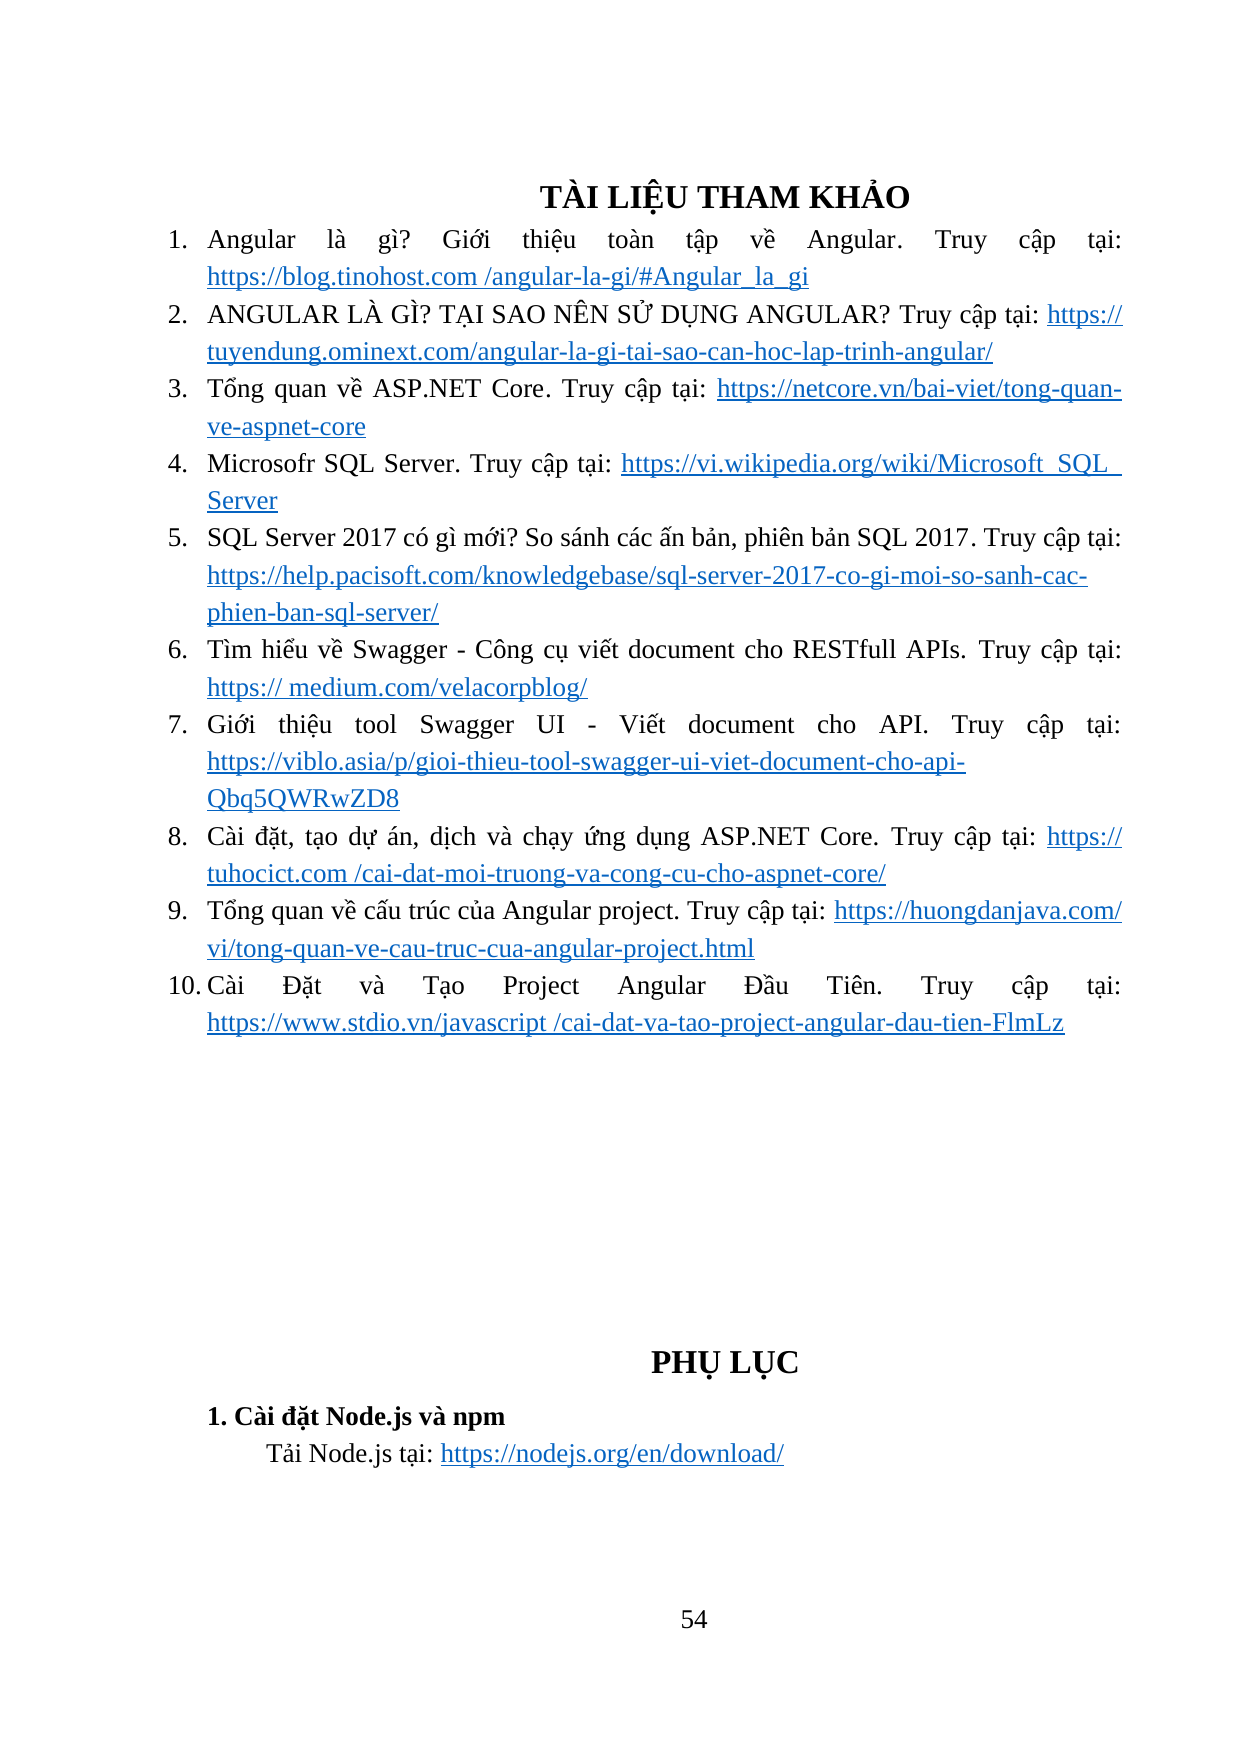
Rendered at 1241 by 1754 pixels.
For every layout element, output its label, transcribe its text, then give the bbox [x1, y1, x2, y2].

list Cài Đặt và Tạo Project Angular Đầu Tiên. Truy cập tại: https://www.stdio.vn/javascript /cai-dat-va-tao-project-angular-dau-tien-FlmLz [168, 969, 1122, 1037]
list Microsofr SQL Server. Truy cập tại: https://vi.wikipedia.org/wiki/Microsoft_SQL_ Server [168, 447, 1122, 515]
list Giới thiệu tool Swagger UI - Viết document cho API. Truy cập tại: https://viblo.asia/p/gioi-thieu-tool-swagger-ui-viet-document-cho-api-Qbq5QWRwZD8 [168, 708, 1122, 814]
subtitle PHỤ LỤC [328, 1342, 1122, 1380]
text Tải Node.js tại: https://nodejs.org/en/download/ [207, 1438, 1122, 1469]
list ANGULAR LÀ GÌ? TẠI SAO NÊN SỬ DỤNG ANGULAR? Truy cập tại: https:// tuyendung.ominext.com/angular-la-gi-tai-sao-can-hoc-lap-trinh-angular/ [168, 298, 1122, 366]
list Angular là gì? Giới thiệu toàn tập về Angular. Truy cập tại: https://blog.tinohost.com /angular-la-gi/#Angular_la_gi [168, 223, 1122, 292]
list SQL Server 2017 có gì mới? So sánh các ấn bản, phiên bản SQL 2017. Truy cập tại: https://help.pacisoft.com/knowledgebase/sql-server-2017-co-gi-moi-so-sanh-cac-phien-ban-sql-server/ [168, 521, 1122, 627]
subtitle TÀI LIỆU THAM KHẢO [328, 177, 1122, 216]
list Tổng quan về cấu trúc của Angular project. Truy cập tại: https://huongdanjava.com/ vi/tong-quan-ve-cau-truc-cua-angular-project.html [168, 894, 1122, 963]
list Tổng quan về ASP.NET Core. Truy cập tại: https://netcore.vn/bai-viet/tong-quan-ve-aspnet-core [168, 372, 1122, 441]
subtitle 1. Cài đặt Node.js và npm [207, 1400, 1122, 1431]
list Tìm hiểu về Swagger - Công cụ viết document cho RESTfull APIs. Truy cập tại: https:// medium.com/velacorpblog/ [168, 633, 1122, 702]
list Cài đặt, tạo dự án, dịch và chạy ứng dụng ASP.NET Core. Truy cập tại: https:// tuhocict.com /cai-dat-moi-truong-va-cong-cu-cho-aspnet-core/ [168, 820, 1122, 888]
